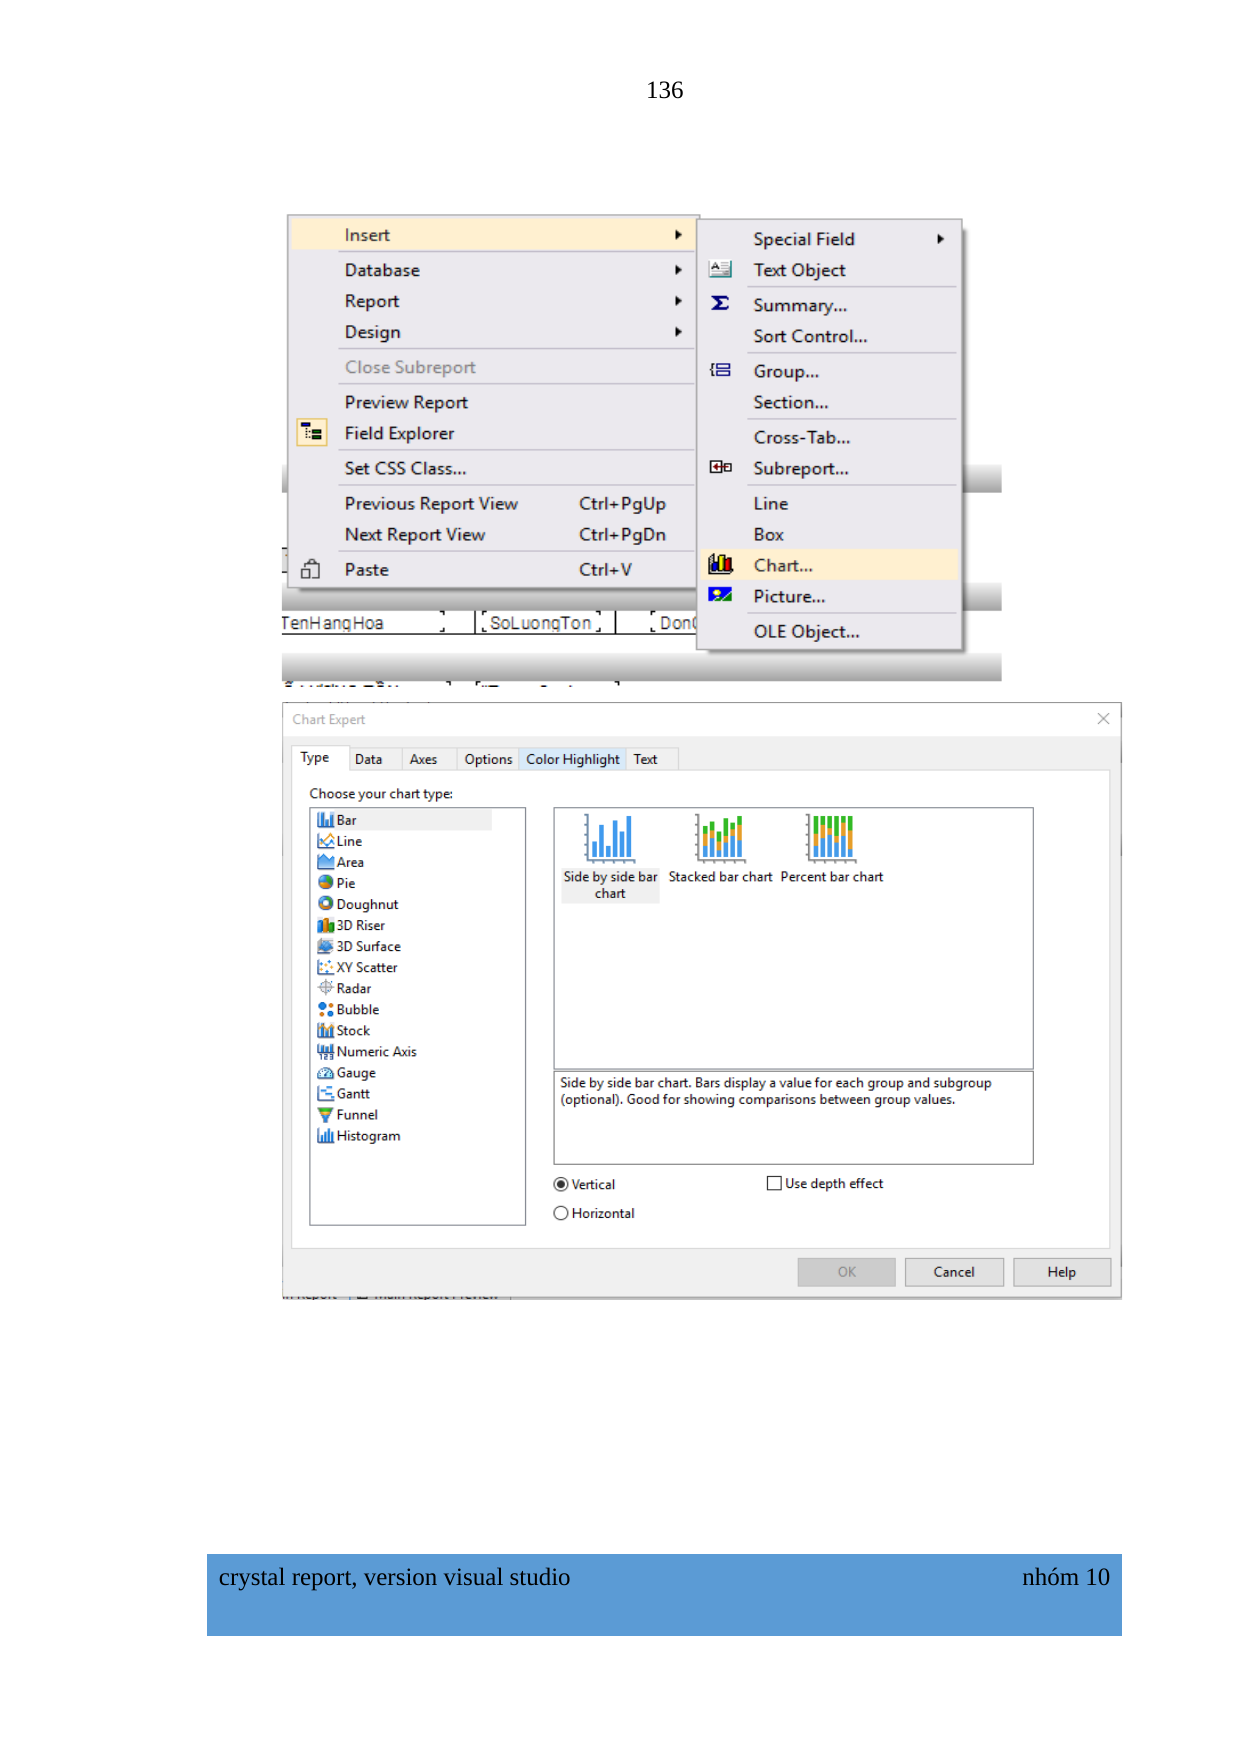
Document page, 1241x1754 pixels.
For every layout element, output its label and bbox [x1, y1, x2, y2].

picture [282, 702, 1123, 1300]
picture [281, 206, 1002, 687]
